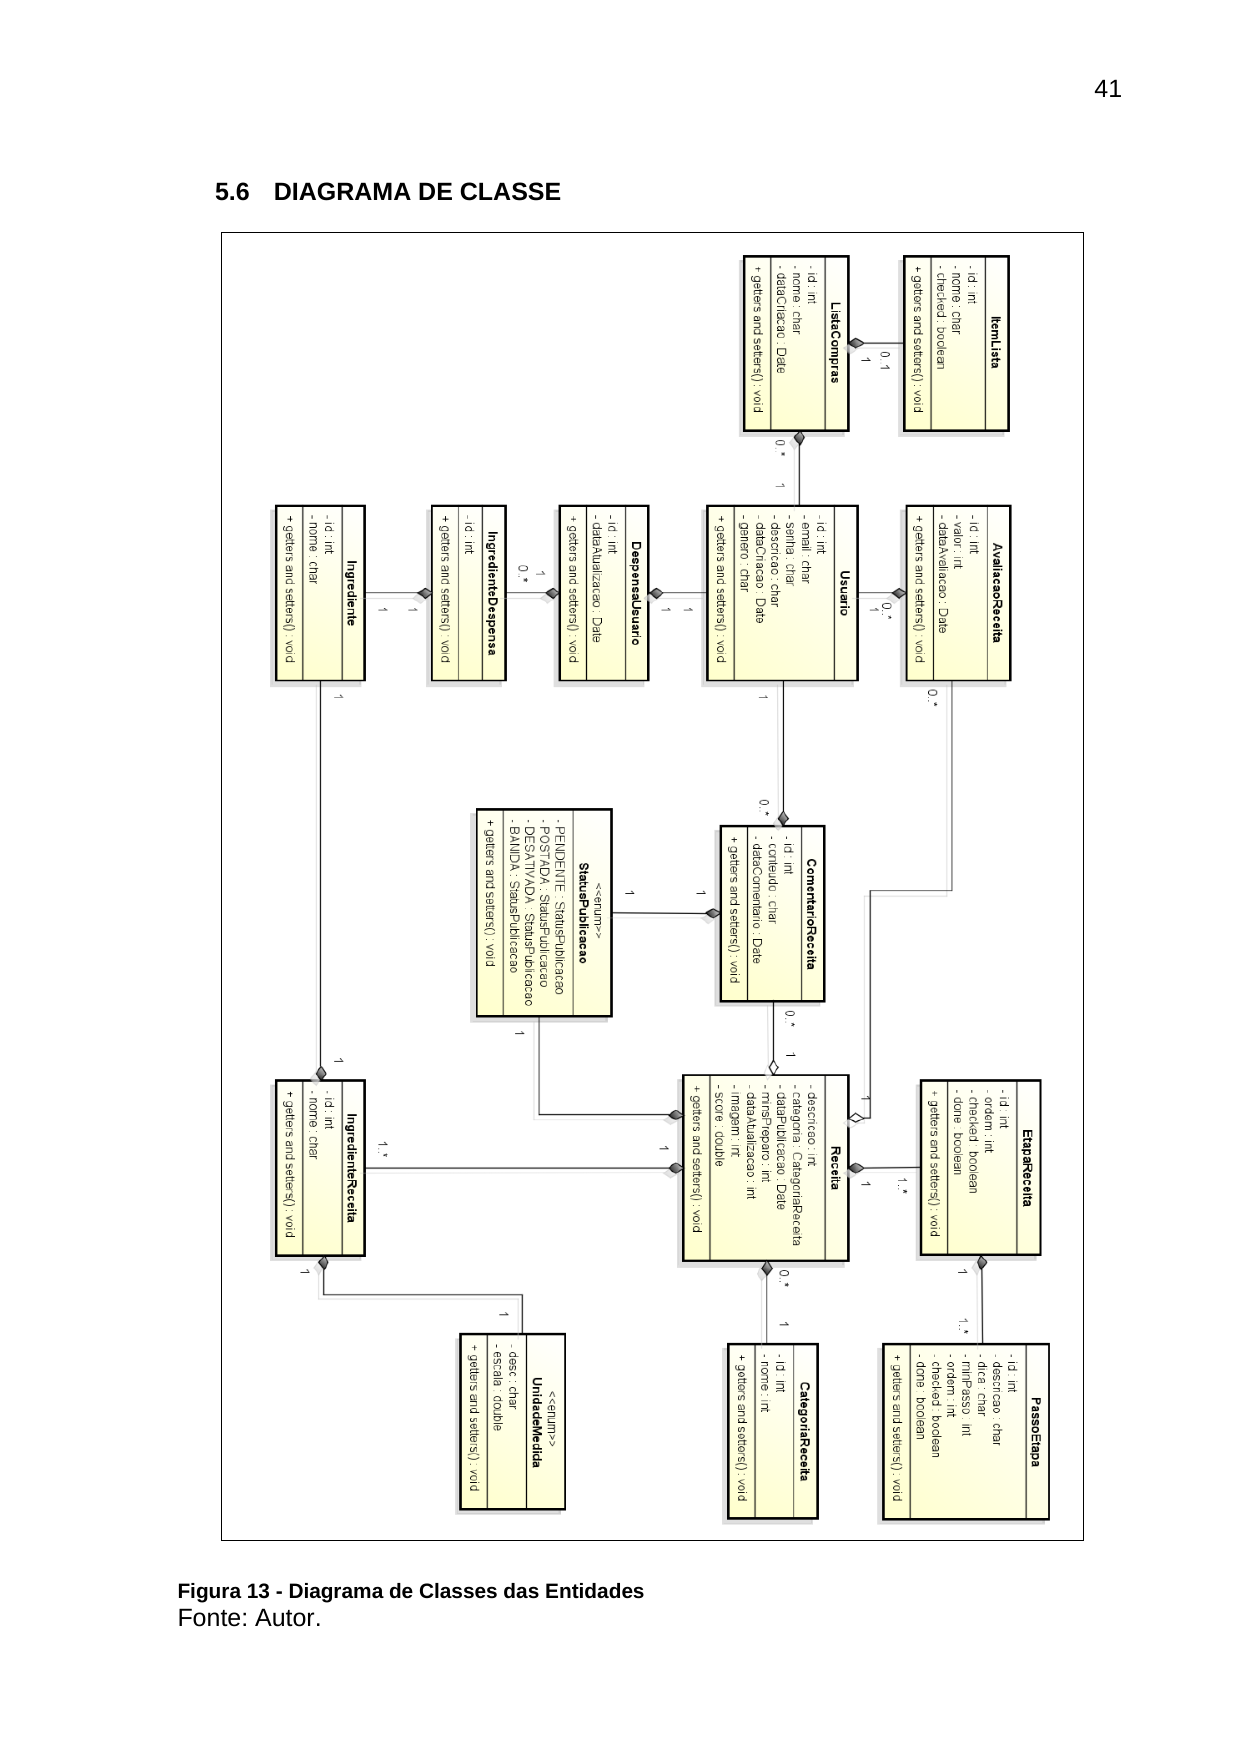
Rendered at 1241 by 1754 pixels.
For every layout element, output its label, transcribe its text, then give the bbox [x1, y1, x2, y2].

text Fonte: Autor. [177, 1603, 1122, 1631]
subtitle DIAGRAMA DE CLASSE [215, 177, 1122, 206]
picture [223, 234, 1083, 1540]
text Figura - Diagrama de Classes das Entidades [177, 1579, 1122, 1603]
